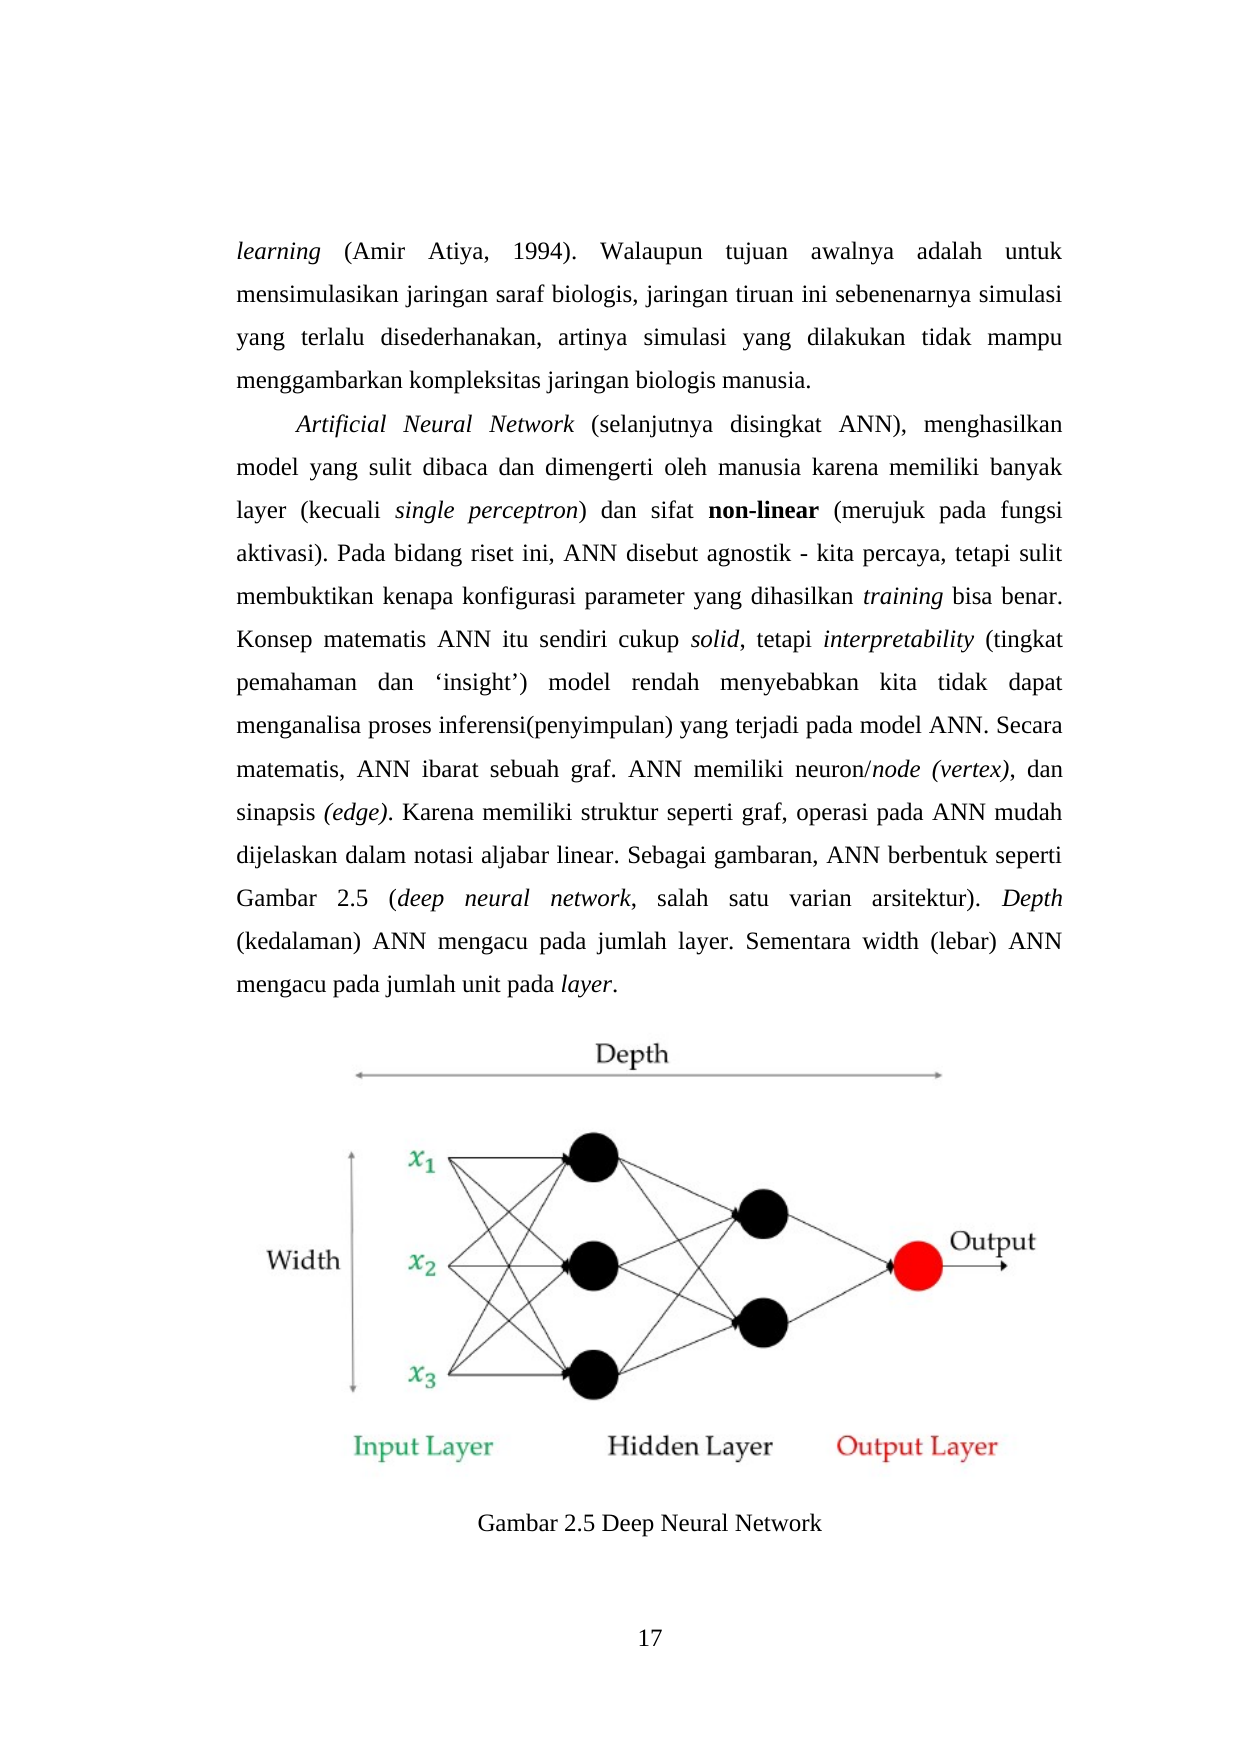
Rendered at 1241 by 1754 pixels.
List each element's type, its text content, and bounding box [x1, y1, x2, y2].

text Artificial Neural Network (selanjutnya disingkat ANN), menghasilkan model yang sulit dibaca dan dimengerti oleh manusia karena memiliki banyak layer (kecuali single perceptron) dan sifat non-linear (merujuk pada fungsi aktivasi). Pada bidang riset ini, ANN disebut agnostik - kita percaya, tetapi sulit membuktikan kenapa konfigurasi parameter yang dihasilkan training bisa benar. Konsep matematis ANN itu sendiri cukup solid, tetapi interpretability (tingkat pemahaman dan ‘insight’) model rendah menyebabkan kita tidak dapat menganalisa proses inferensi(penyimpulan) yang terjadi pada model ANN. Secara matematis, ANN ibarat sebuah graf. ANN memiliki neuron/node (vertex), dan sinapsis (edge). Karena memiliki struktur seperti graf, operasi pada ANN mudah dijelaskan dalam notasi aljabar linear. Sebagai gambaran, ANN berbentuk seperti Gambar 2.5 (deep neural network, salah satu varian arsitektur). Depth (kedalaman) ANN mengacu pada jumlah layer. Sementara width (lebar) ANN mengacu pada jumlah unit pada layer. [236, 409, 1063, 998]
text Gambar 2.5 Deep Neural Network [236, 1508, 1063, 1537]
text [236, 236, 1063, 394]
picture [236, 1012, 1063, 1494]
